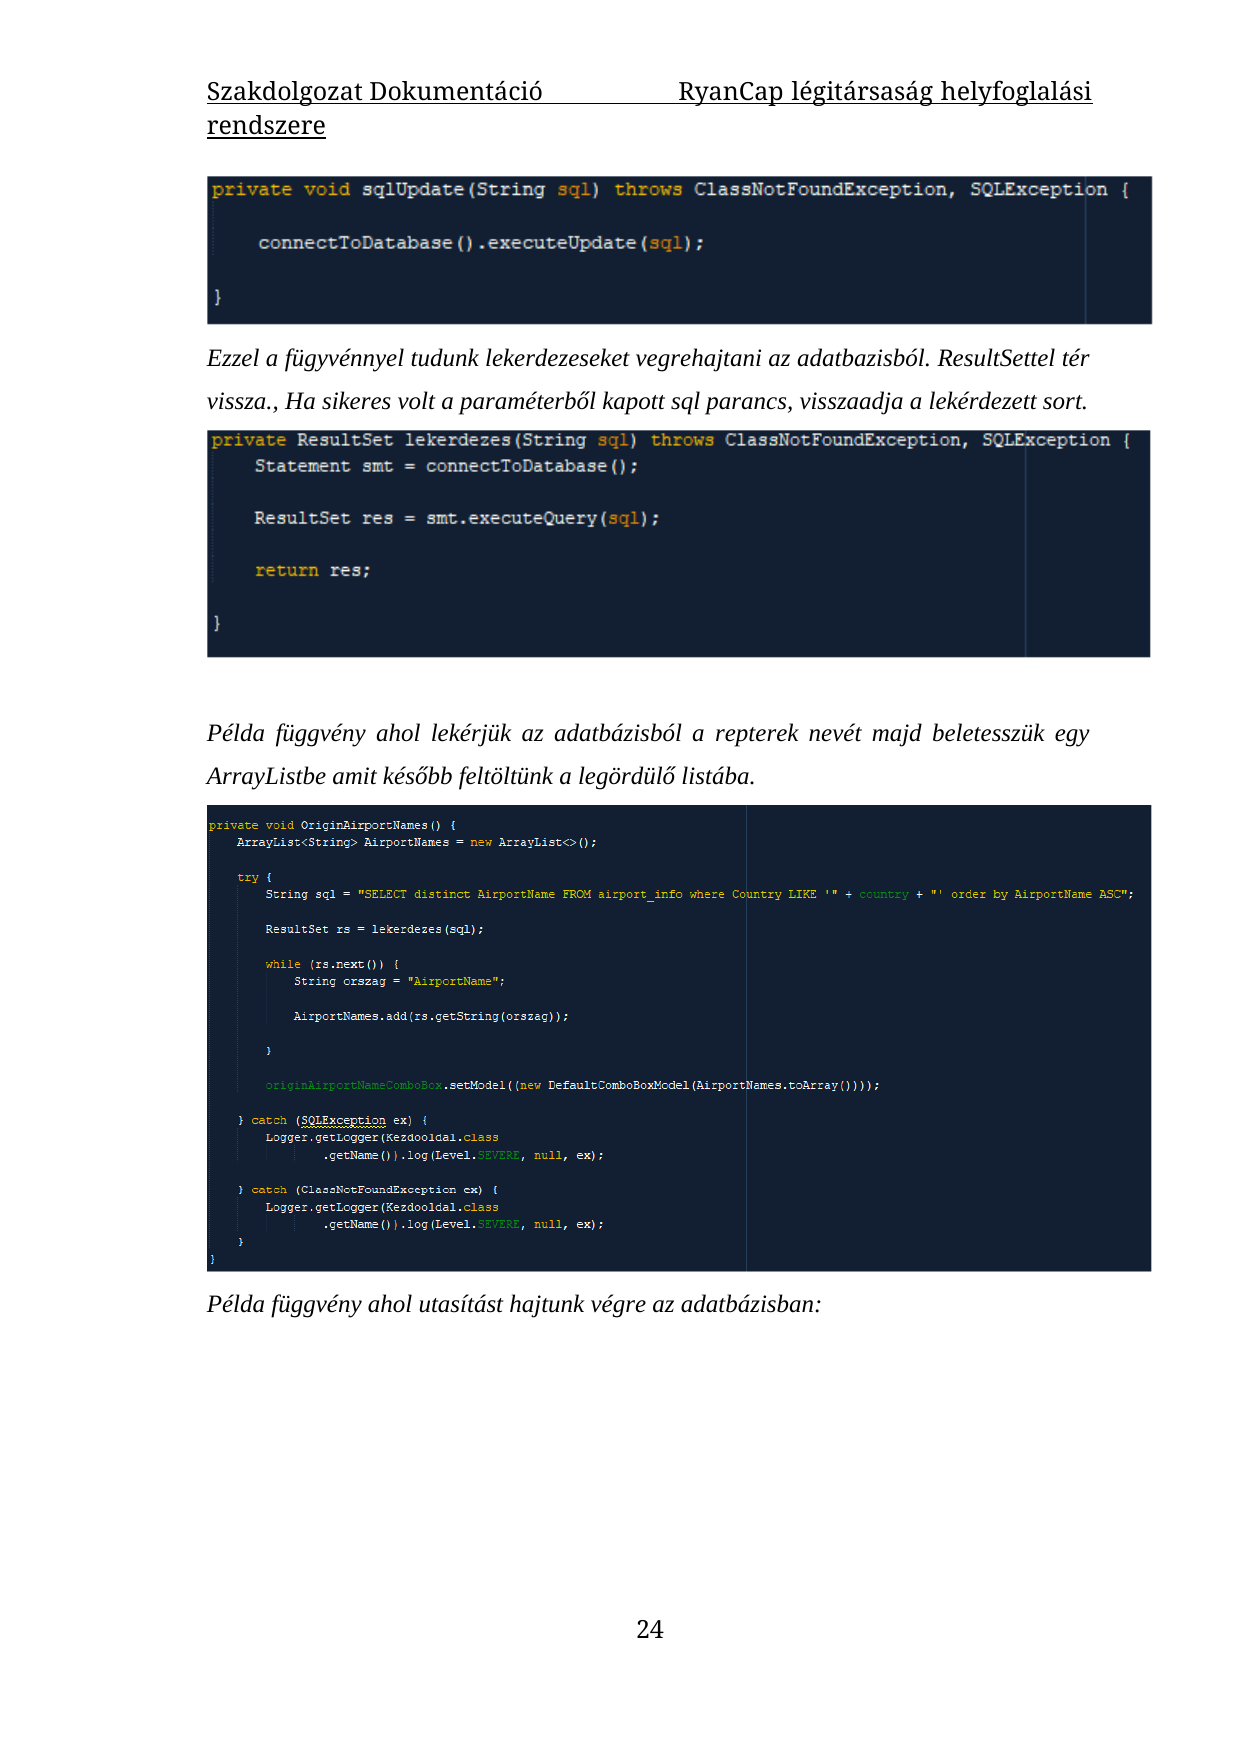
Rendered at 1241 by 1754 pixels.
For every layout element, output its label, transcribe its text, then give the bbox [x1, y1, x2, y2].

picture [206, 429, 1152, 659]
picture [206, 804, 1152, 1272]
picture [206, 176, 1154, 326]
text Ezzel a fügyvénnyel tudunk lekerdezeseket vegrehajtani az adatbazisból. ResultSettel tér vissza., Ha sikeres volt a paraméterből kapott sql parancs, visszaadja a lekérdezett sort. [207, 343, 1093, 415]
text Példa függvény ahol lekérjük az adatbázisból a repterek nevét majd beletesszük egy ArrayListbe amit később feltöltünk a legördülő listába. [207, 718, 1093, 790]
text Példa függvény ahol utasítást hajtunk végre az adatbázisban: [207, 1289, 1093, 1317]
